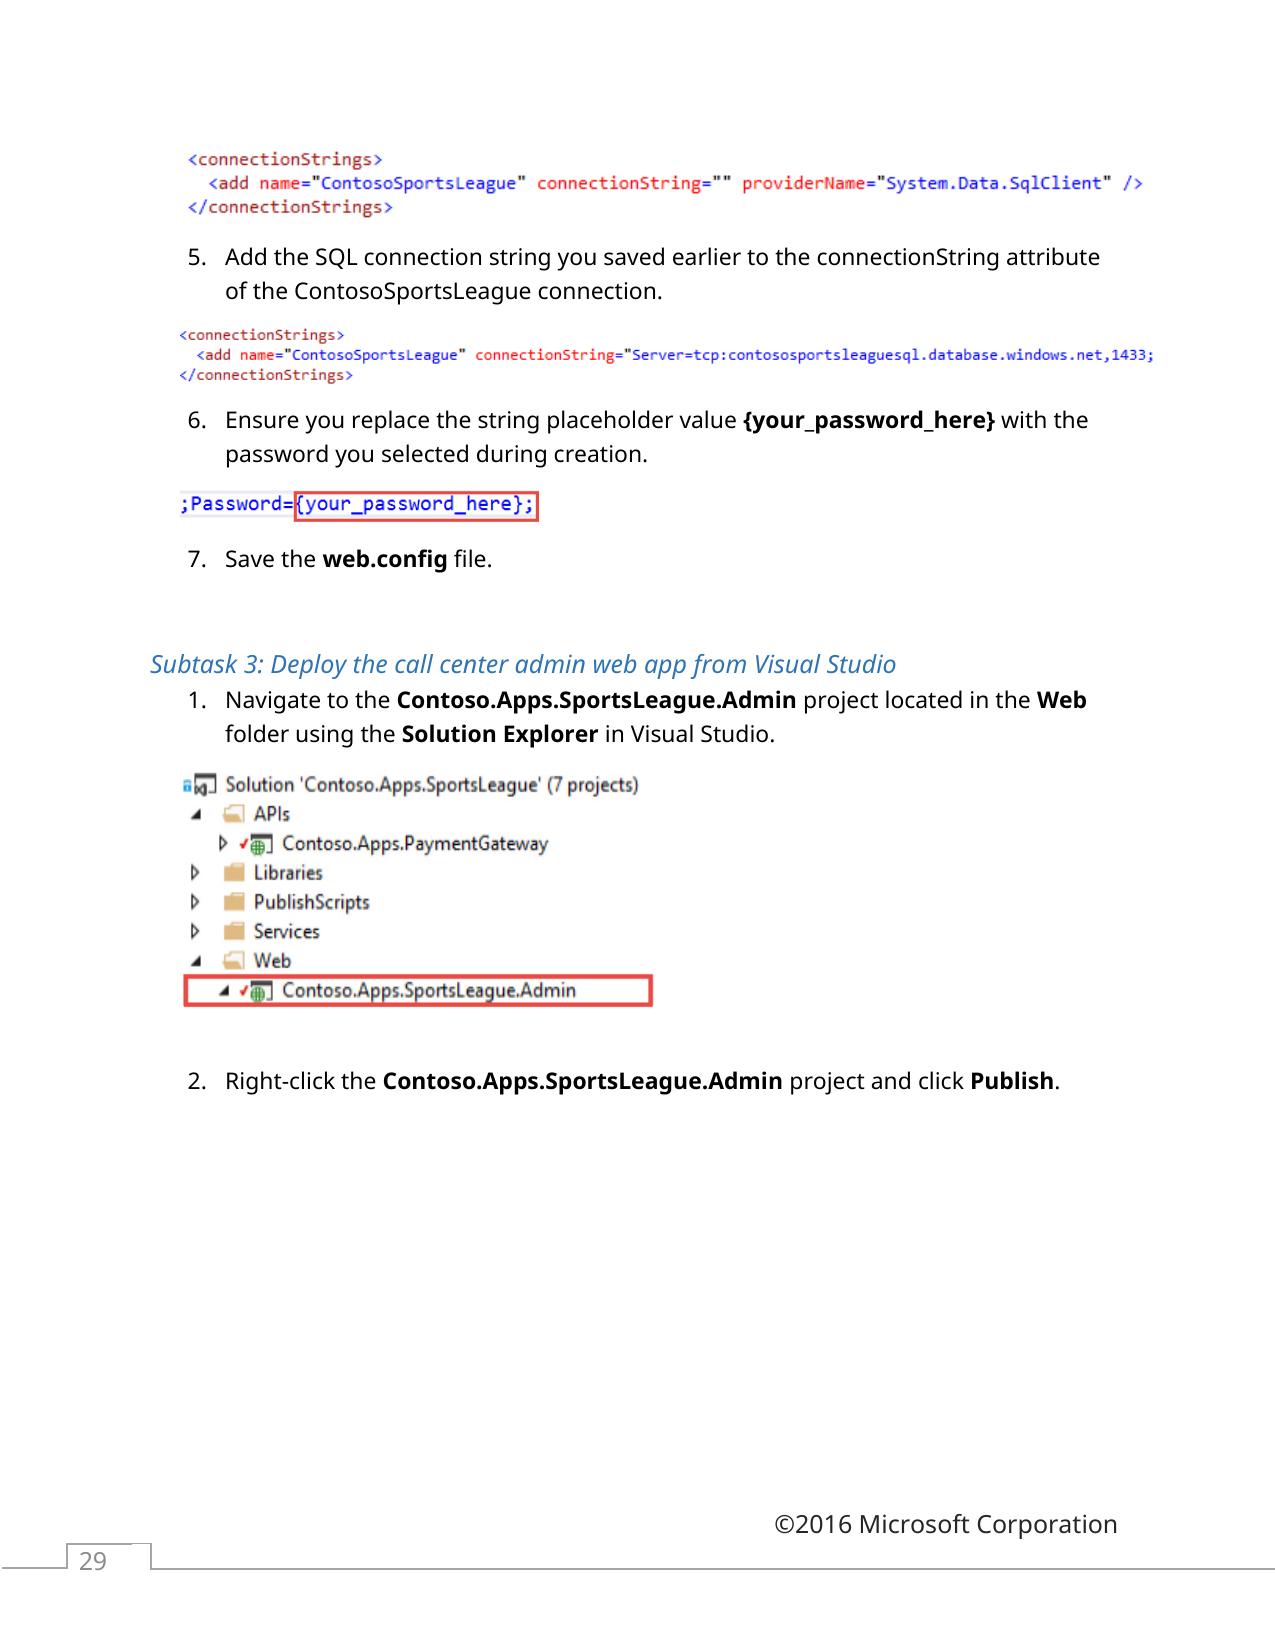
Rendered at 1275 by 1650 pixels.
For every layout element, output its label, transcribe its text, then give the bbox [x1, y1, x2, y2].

picture [179, 325, 1155, 385]
list Ensure you replace the string placeholder value {your_password_here} with the password you selected during creation. [187, 404, 1125, 469]
picture [179, 768, 658, 1009]
list Navigate to the Contoso.Apps.SportsLeague.Admin project located in the Web folder using the Solution Explorer in Visual Studio. [187, 684, 1125, 749]
picture [179, 488, 539, 524]
list Right-click the Contoso.Apps.SportsLeague.Admin project and click Publish. [187, 1065, 1125, 1096]
subtitle Subtask 3: Deploy the call center admin web app from Visual Studio [150, 647, 1125, 681]
list Add the SQL connection string you saved earlier to the connectionString attribute of the ContosoSportsLeague connection. [187, 241, 1125, 306]
picture [179, 150, 1155, 222]
list Save the web.config file. [187, 543, 1125, 574]
